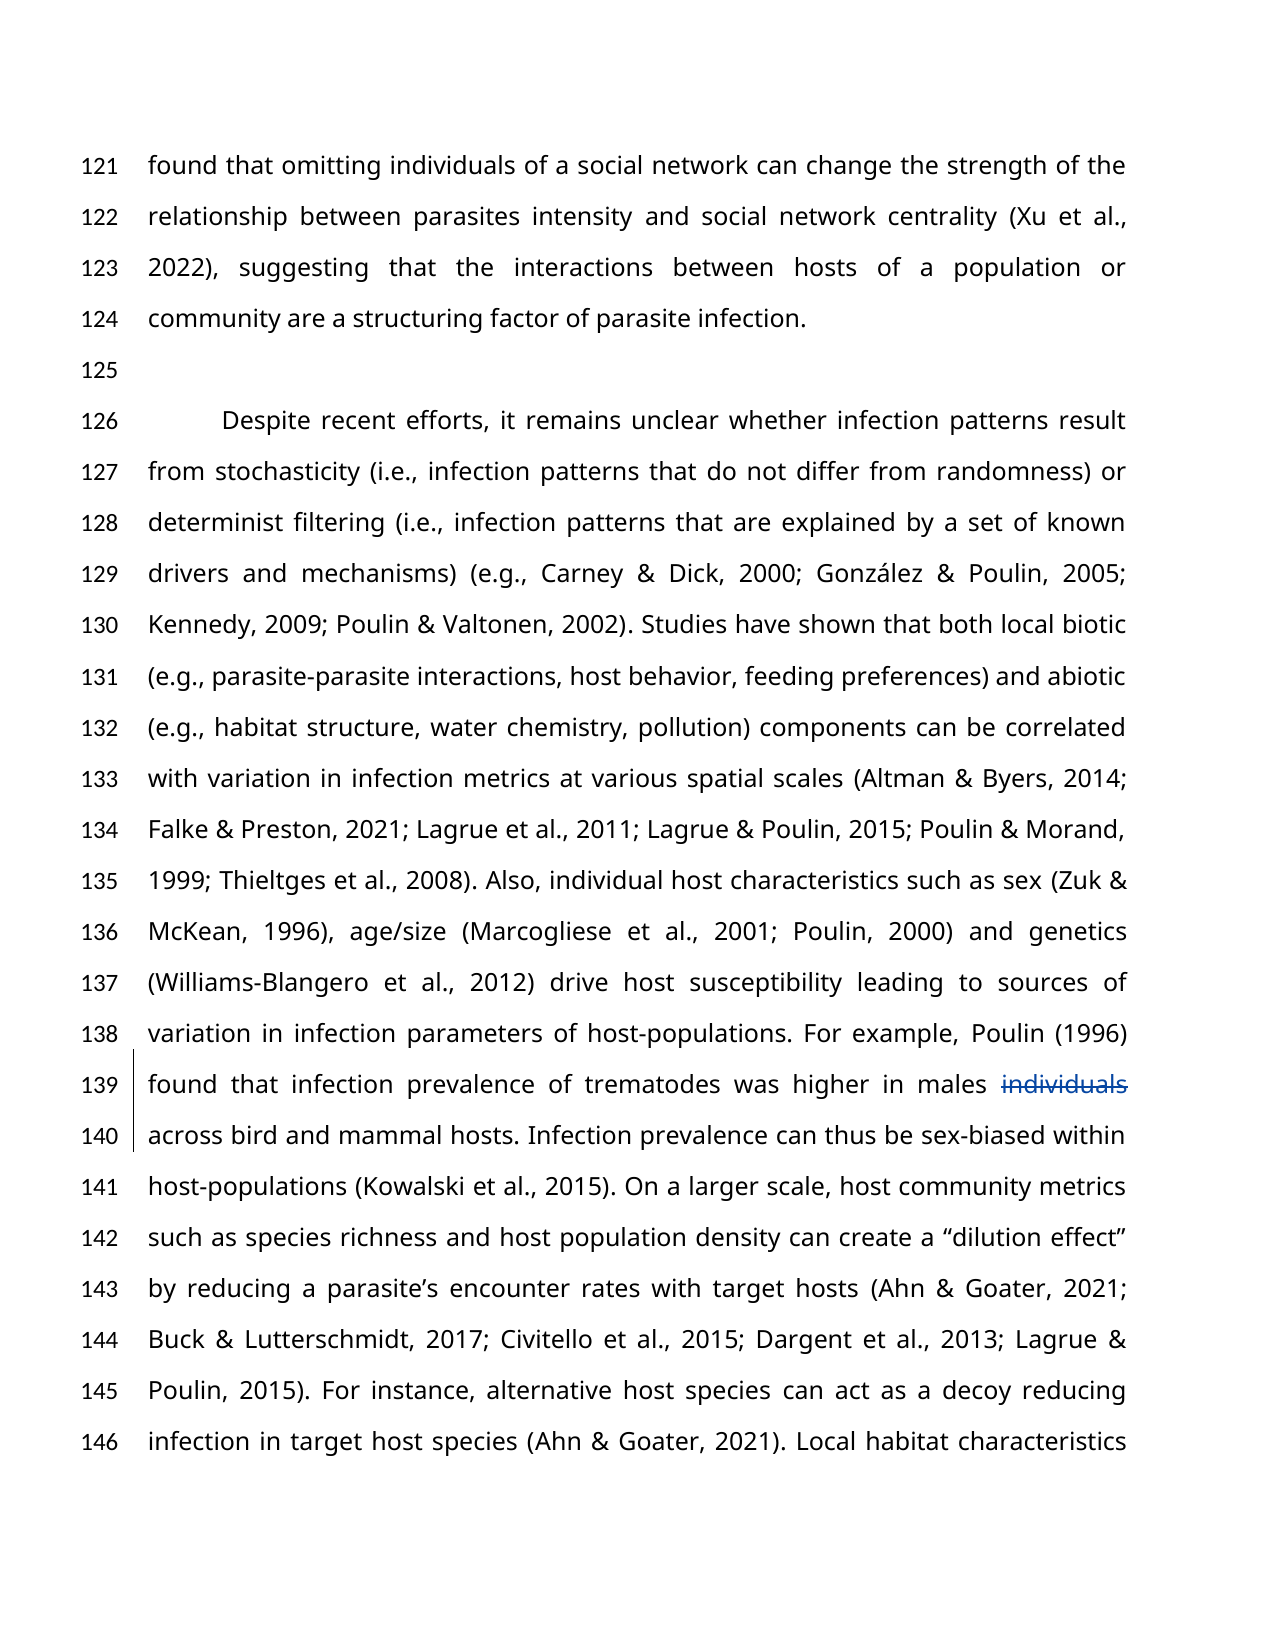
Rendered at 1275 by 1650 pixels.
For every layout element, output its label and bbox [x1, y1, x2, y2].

text [148, 403, 1127, 1458]
text [148, 148, 1127, 335]
